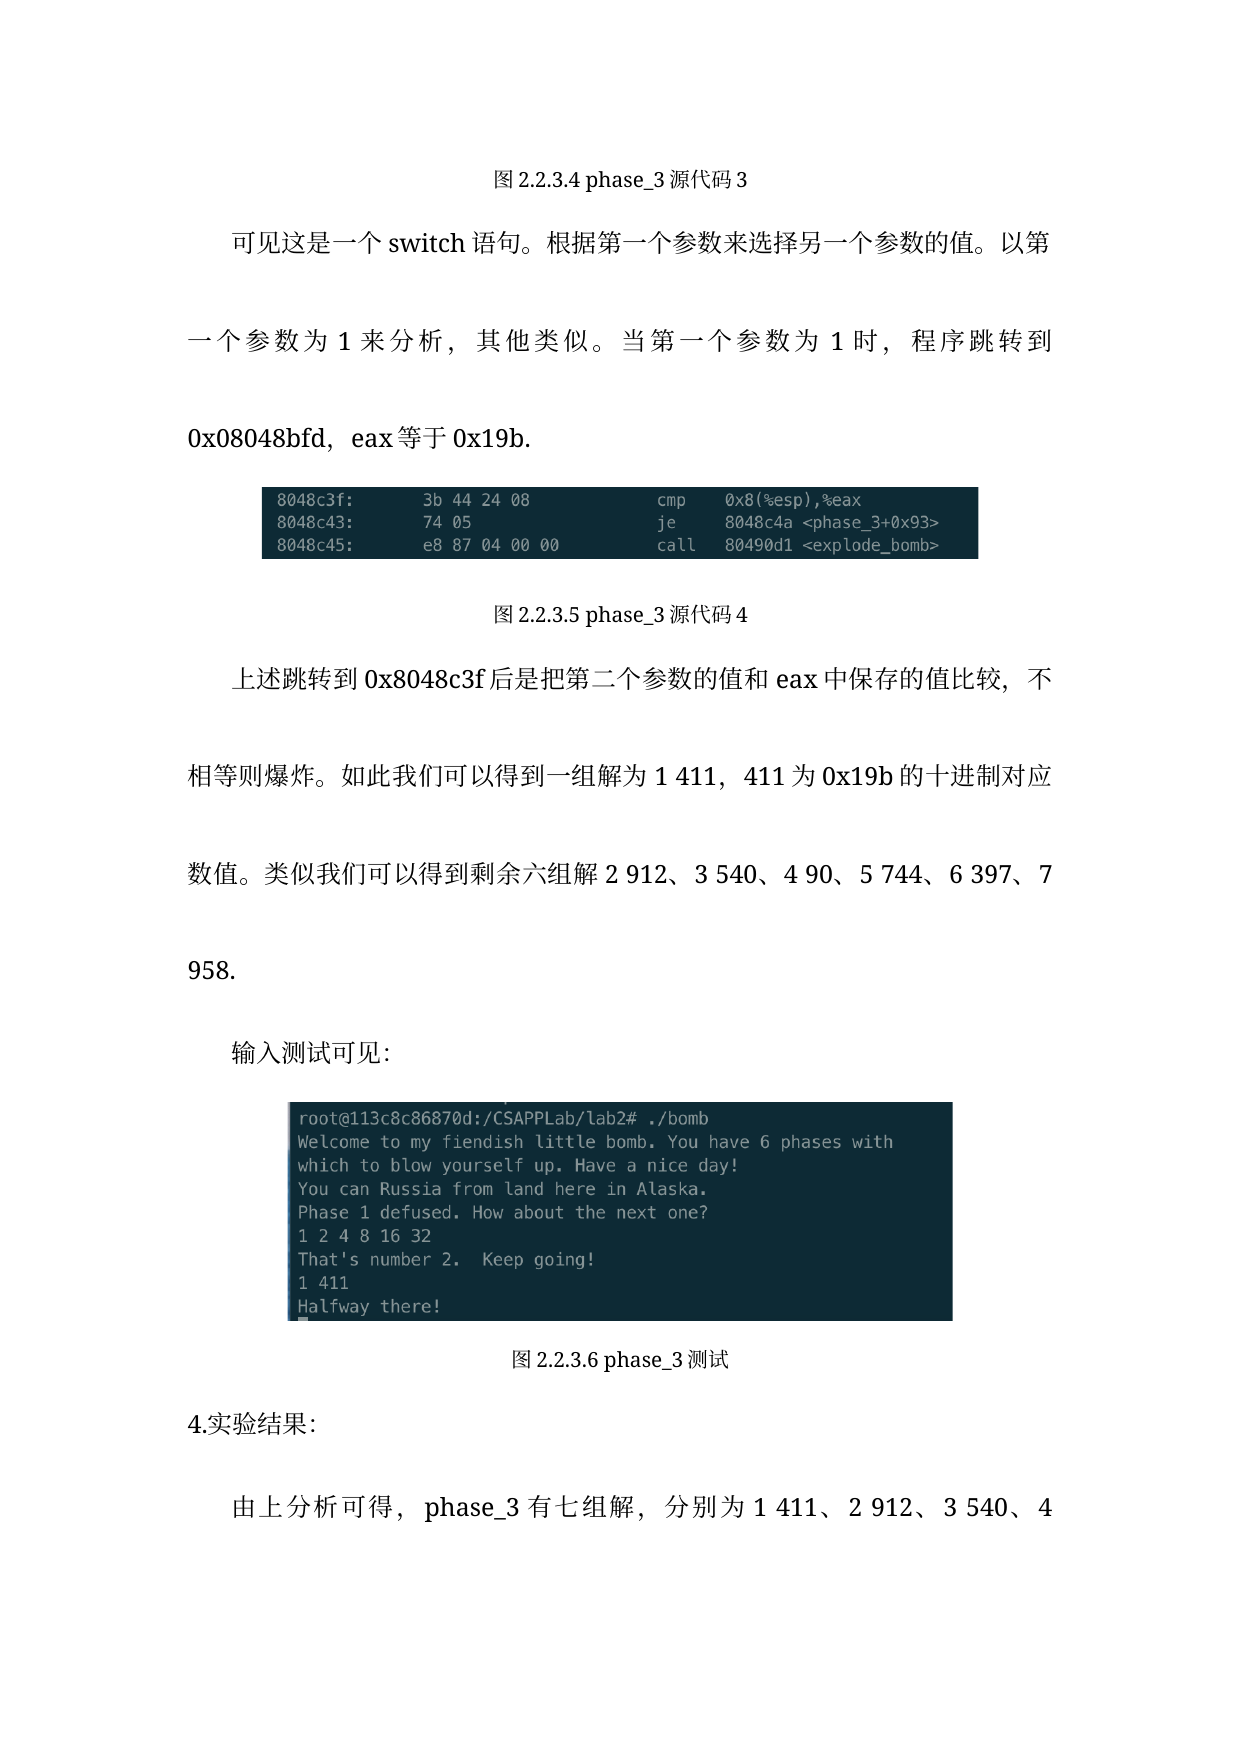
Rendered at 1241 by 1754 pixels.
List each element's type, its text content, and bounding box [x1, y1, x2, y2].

picture [261, 487, 979, 559]
picture [287, 1102, 953, 1321]
text 图2.2.3.6 phase_3测试 [187, 1343, 1053, 1375]
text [187, 1473, 1053, 1538]
text 图2.2.3.5 phase_3源代码4 [187, 598, 1053, 630]
text 图2.2.3.4 phase_3源代码3 [187, 162, 1053, 194]
text 4.实验结果： [187, 1390, 1053, 1455]
text 上述跳转到0x8048c3f后是把第二个参数的值和eax中保存的值比较，不相等则爆炸。如此我们可以得到一组解为1 411，411为0x19b的十进制对应数值。类似我们可以得到剩余六组解2 912、3 540、4 90、5 744、6 397、7 958. [187, 645, 1053, 1003]
text 可见这是一个switch语句。根据第一个参数来选择另一个参数的值。以第一个参数为1来分析，其他类似。当第一个参数为1时，程序跳转到0x08048bfd，eax等于0x19b. [187, 209, 1053, 469]
text 输入测试可见： [187, 1019, 1053, 1084]
